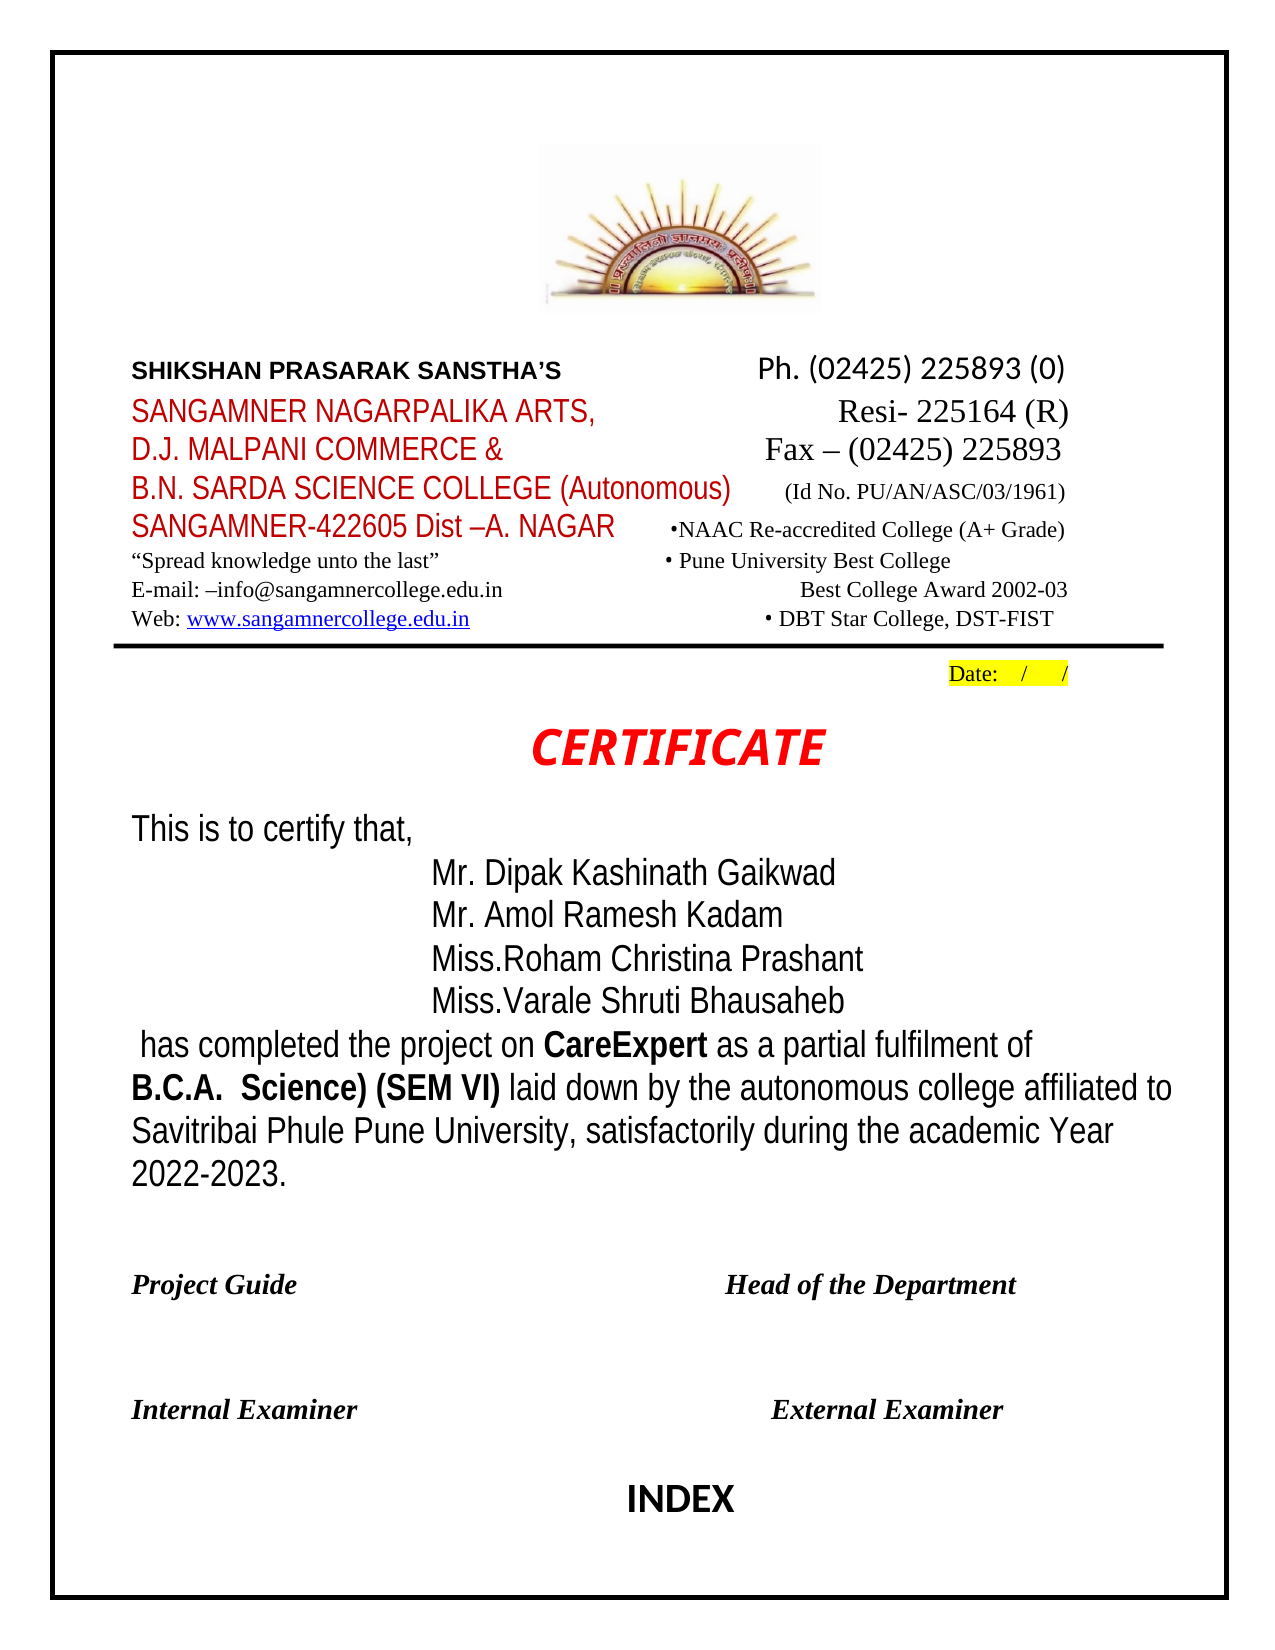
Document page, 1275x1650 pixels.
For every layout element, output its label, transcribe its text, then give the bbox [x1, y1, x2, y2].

text This is to certify that, [131, 807, 1224, 850]
picture [538, 144, 822, 313]
text Internal Examiner External Examiner [131, 1392, 1224, 1426]
text Miss.Roham Christina Prashant [431, 936, 1224, 979]
text E-mail: –info@sangamnercollege.edu.in Best College Award 2002-03 [131, 576, 1224, 602]
text SHIKSHAN PRASARAK SANSTHA’S Ph. (02425) 225893 (0) [131, 347, 1224, 388]
text Project Guide Head of the Department [131, 1267, 1224, 1301]
text Mr. Amol Ramesh Kadam [431, 893, 1224, 936]
text Miss.Varale Shruti Bhausaheb [431, 979, 1224, 1022]
text has completed the project on CareExpert as a partial fulfilment of [131, 1022, 1224, 1065]
text Mr. Dipak Kashinath Gaikwad [431, 850, 1224, 893]
text SANGAMNER-422605 Dist –A. NAGAR •NAAC Re-accredited College (A+ Grade) [131, 506, 1224, 544]
text Date: / / [131, 659, 1224, 686]
text SANGAMNER NAGARPALIKA ARTS, Resi- 225164 (R) [131, 391, 1224, 429]
text 2022-2023. [131, 1151, 1224, 1194]
text “Spread knowledge unto the last” • Pune University Best College [131, 544, 1224, 576]
text B.C.A. Science) (SEM VI) laid down by the autonomous college affiliated to Savitribai Phule Pune University, satisfactorily during the academic Year [131, 1065, 1224, 1151]
text D.J. MALPANI COMMERCE & Fax – (02425) 225893 [131, 429, 1224, 468]
text B.N. SARDA SCIENCE COLLEGE (Autonomous) (Id No. PU/AN/ASC/03/1961) [131, 468, 1224, 506]
text CERTIFICATE [131, 712, 1224, 780]
text Web: www.sangamnercollege.edu.in • DBT Star College, DST-FIST [131, 602, 1224, 633]
text INDEX [131, 1472, 1224, 1523]
